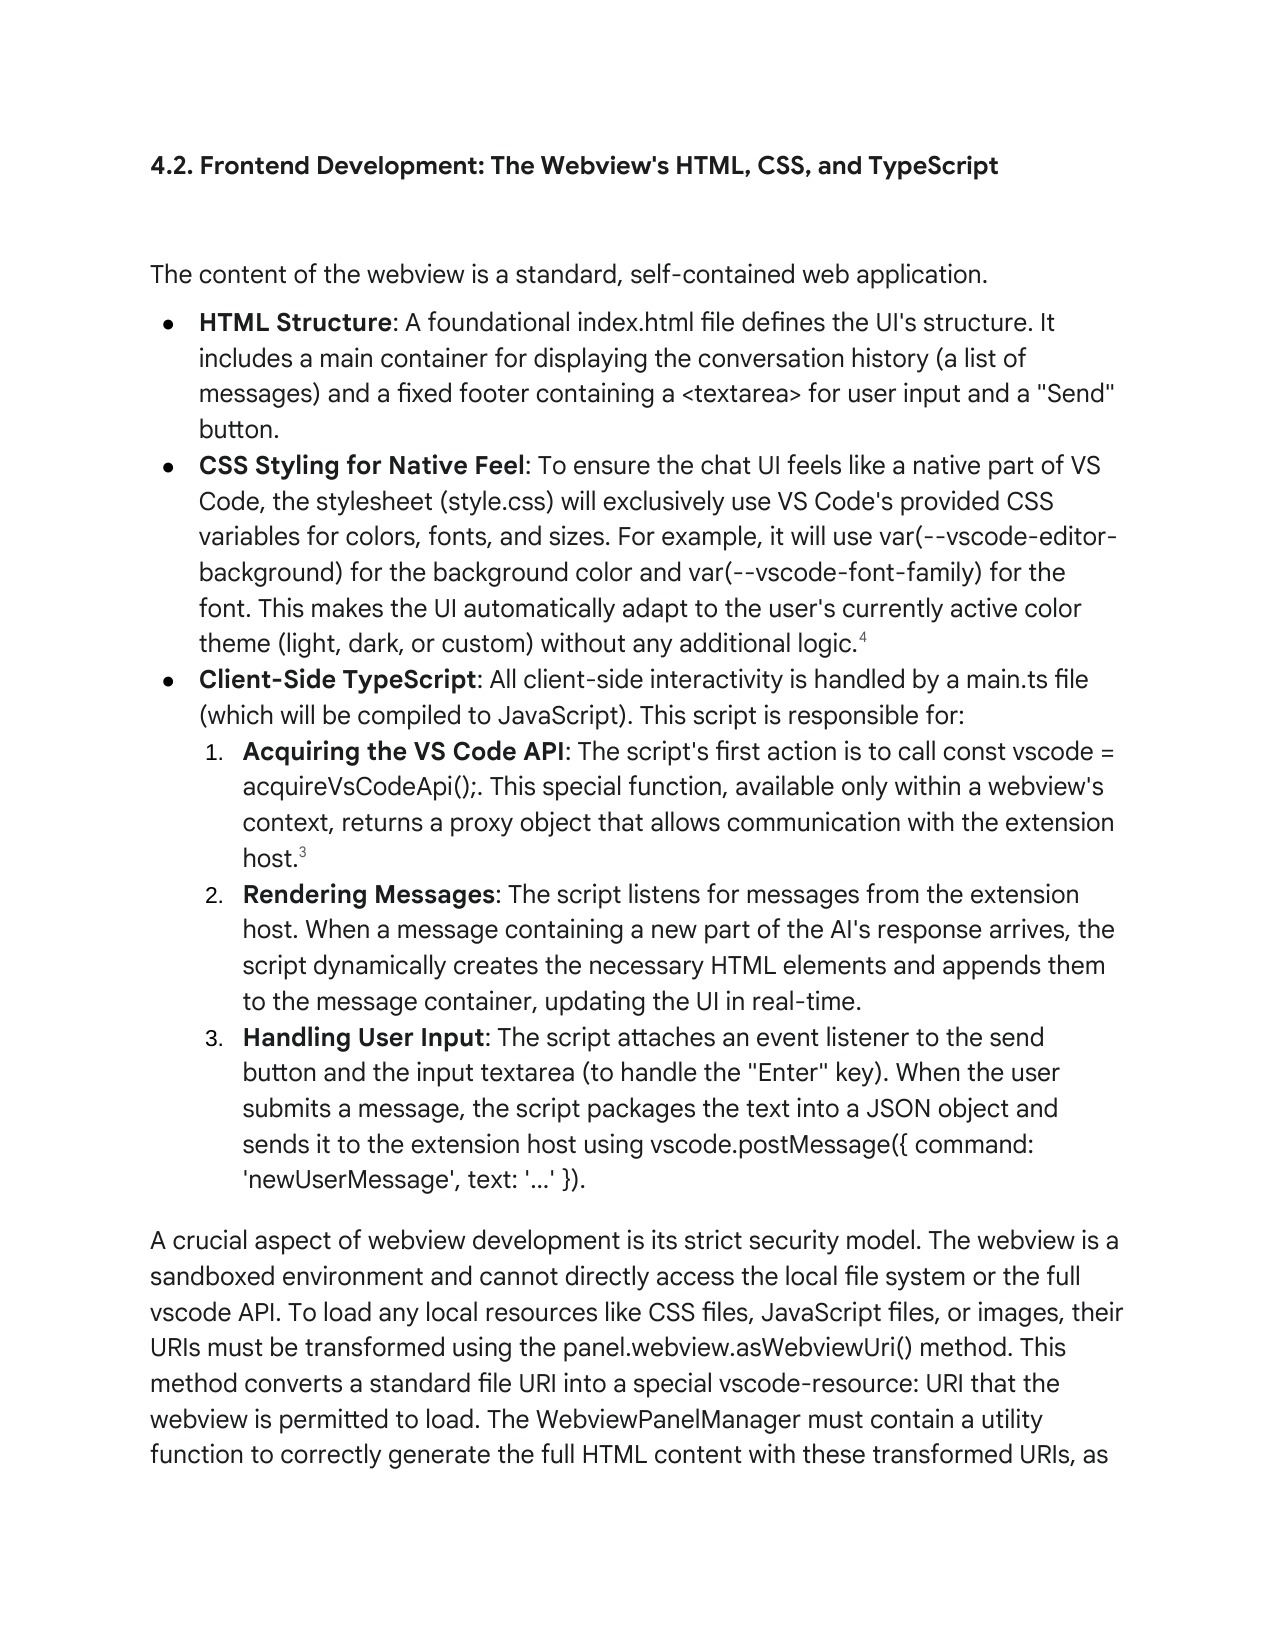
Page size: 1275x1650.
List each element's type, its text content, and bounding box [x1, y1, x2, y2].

list Acquiring the VS Code API: The script's first action is to call const vscode = acquireVsCodeApi();. This special function, available only within a webview's context, returns a proxy object that allows communication with the extension host.3 [205, 736, 1125, 874]
list Client-Side TypeScript: All client-side interactivity is handled by a main.ts file (which will be compiled to JavaScript). This script is responsible for: [161, 664, 1125, 732]
subtitle 4.2. Frontend Development: The Webview's HTML, CSS, and TypeScript [150, 150, 1125, 181]
list HTML Structure: A foundational index.html file defines the UI's structure. It includes a main container for displaying the conversation history (a list of messages) and a fixed footer containing a <textarea> for user input and a "Send" button. [161, 307, 1125, 446]
list Rendering Messages: The script listens for messages from the extension host. When a message containing a new part of the AI's response arrives, the script dynamically creates the necessary HTML elements and appends them to the message container, updating the UI in real-time. [205, 879, 1125, 1017]
list Handling User Input: The script attaches an event listener to the send button and the input textarea (to handle the "Enter" key). When the user submits a message, the script packages the text into a JSON object and sends it to the extension host using vscode.postMessage({ command: 'newUserMessage', text: '...' }). [205, 1022, 1125, 1196]
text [150, 1225, 1125, 1471]
list CSS Styling for Native Feel: To ensure the chat UI feels like a native part of VS Code, the stylesheet (style.css) will exclusively use VS Code's provided CSS variables for colors, fonts, and sizes. For example, it will use var(--vscode-editor-background) for the background color and var(--vscode-font-family) for the font. This makes the UI automatically adapt to the user's currently active color theme (light, dark, or custom) without any additional logic.4 [161, 450, 1125, 660]
text The content of the webview is a standard, self-contained web application. [150, 259, 1125, 290]
